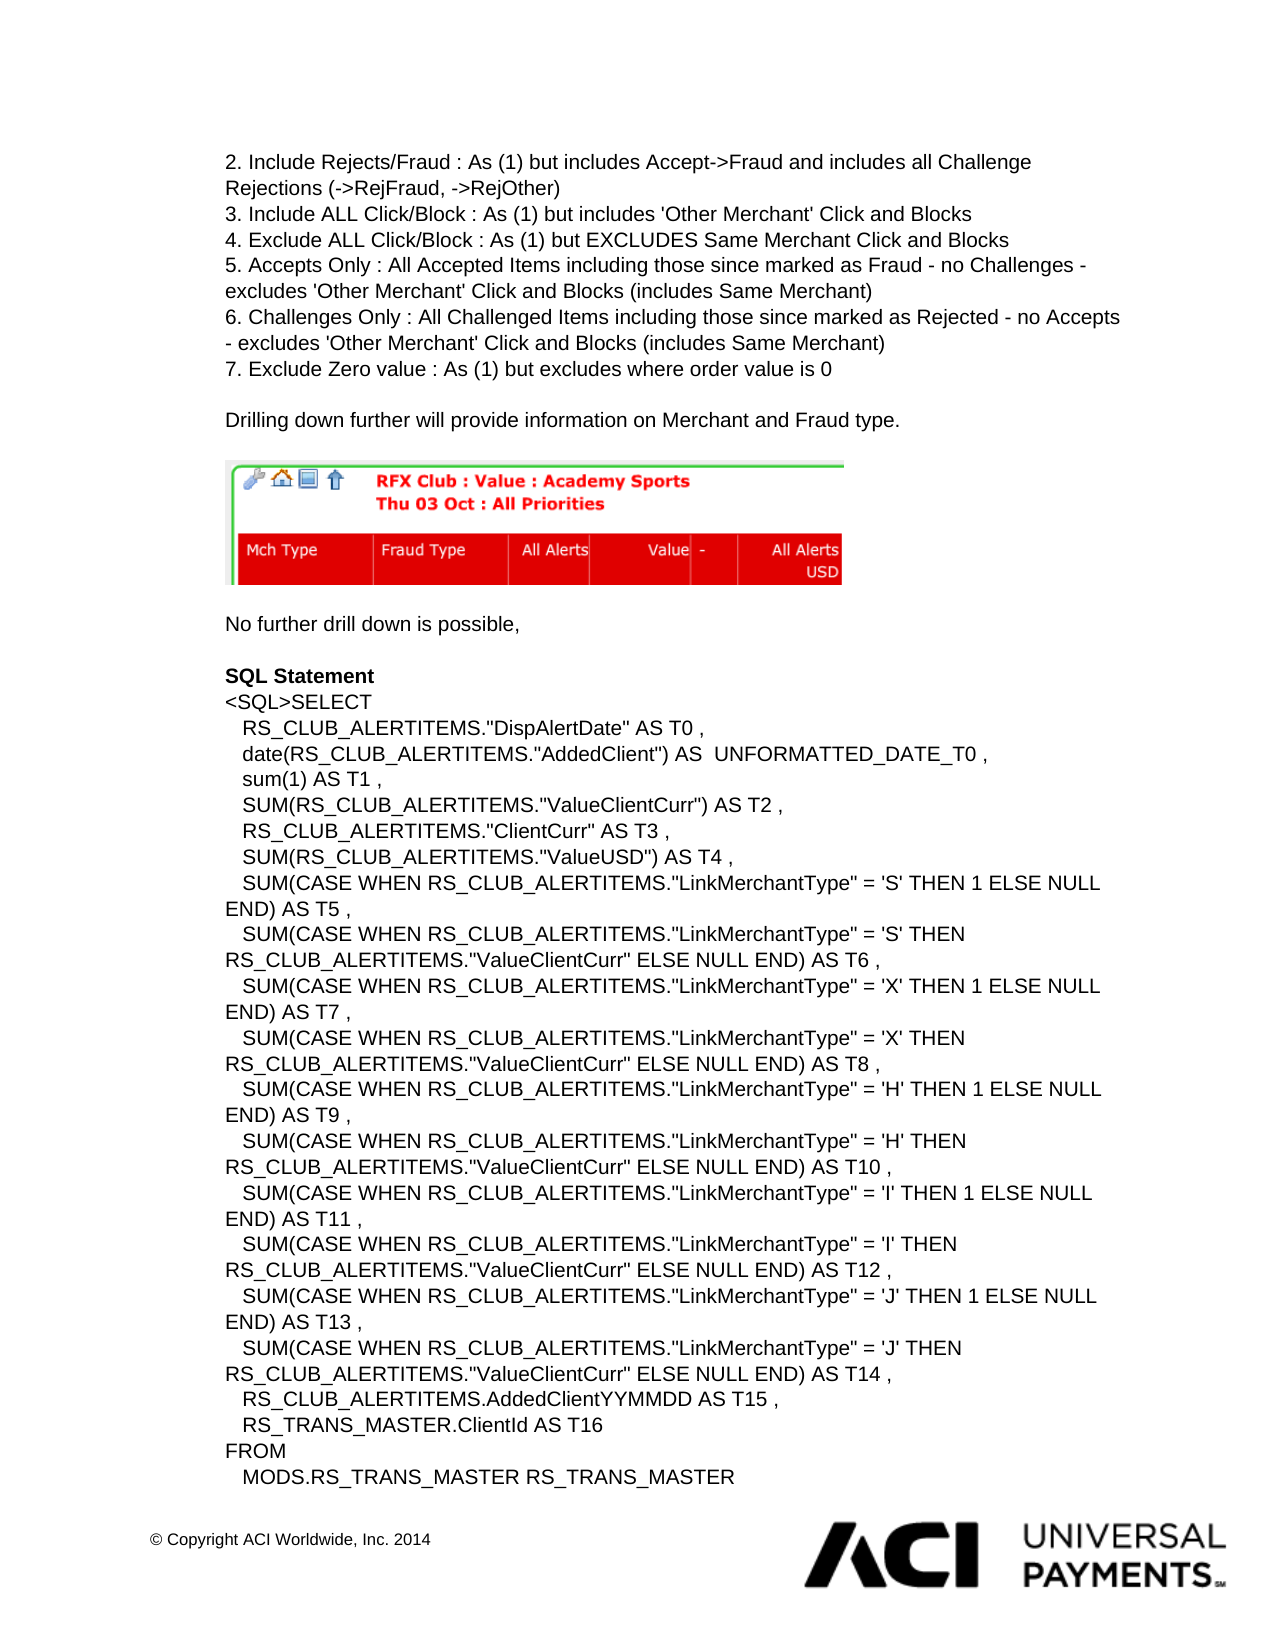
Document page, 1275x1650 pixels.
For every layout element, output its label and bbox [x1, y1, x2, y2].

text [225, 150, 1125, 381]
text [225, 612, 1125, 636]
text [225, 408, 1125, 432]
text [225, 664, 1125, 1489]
picture [802, 1519, 1229, 1590]
picture [225, 460, 844, 585]
